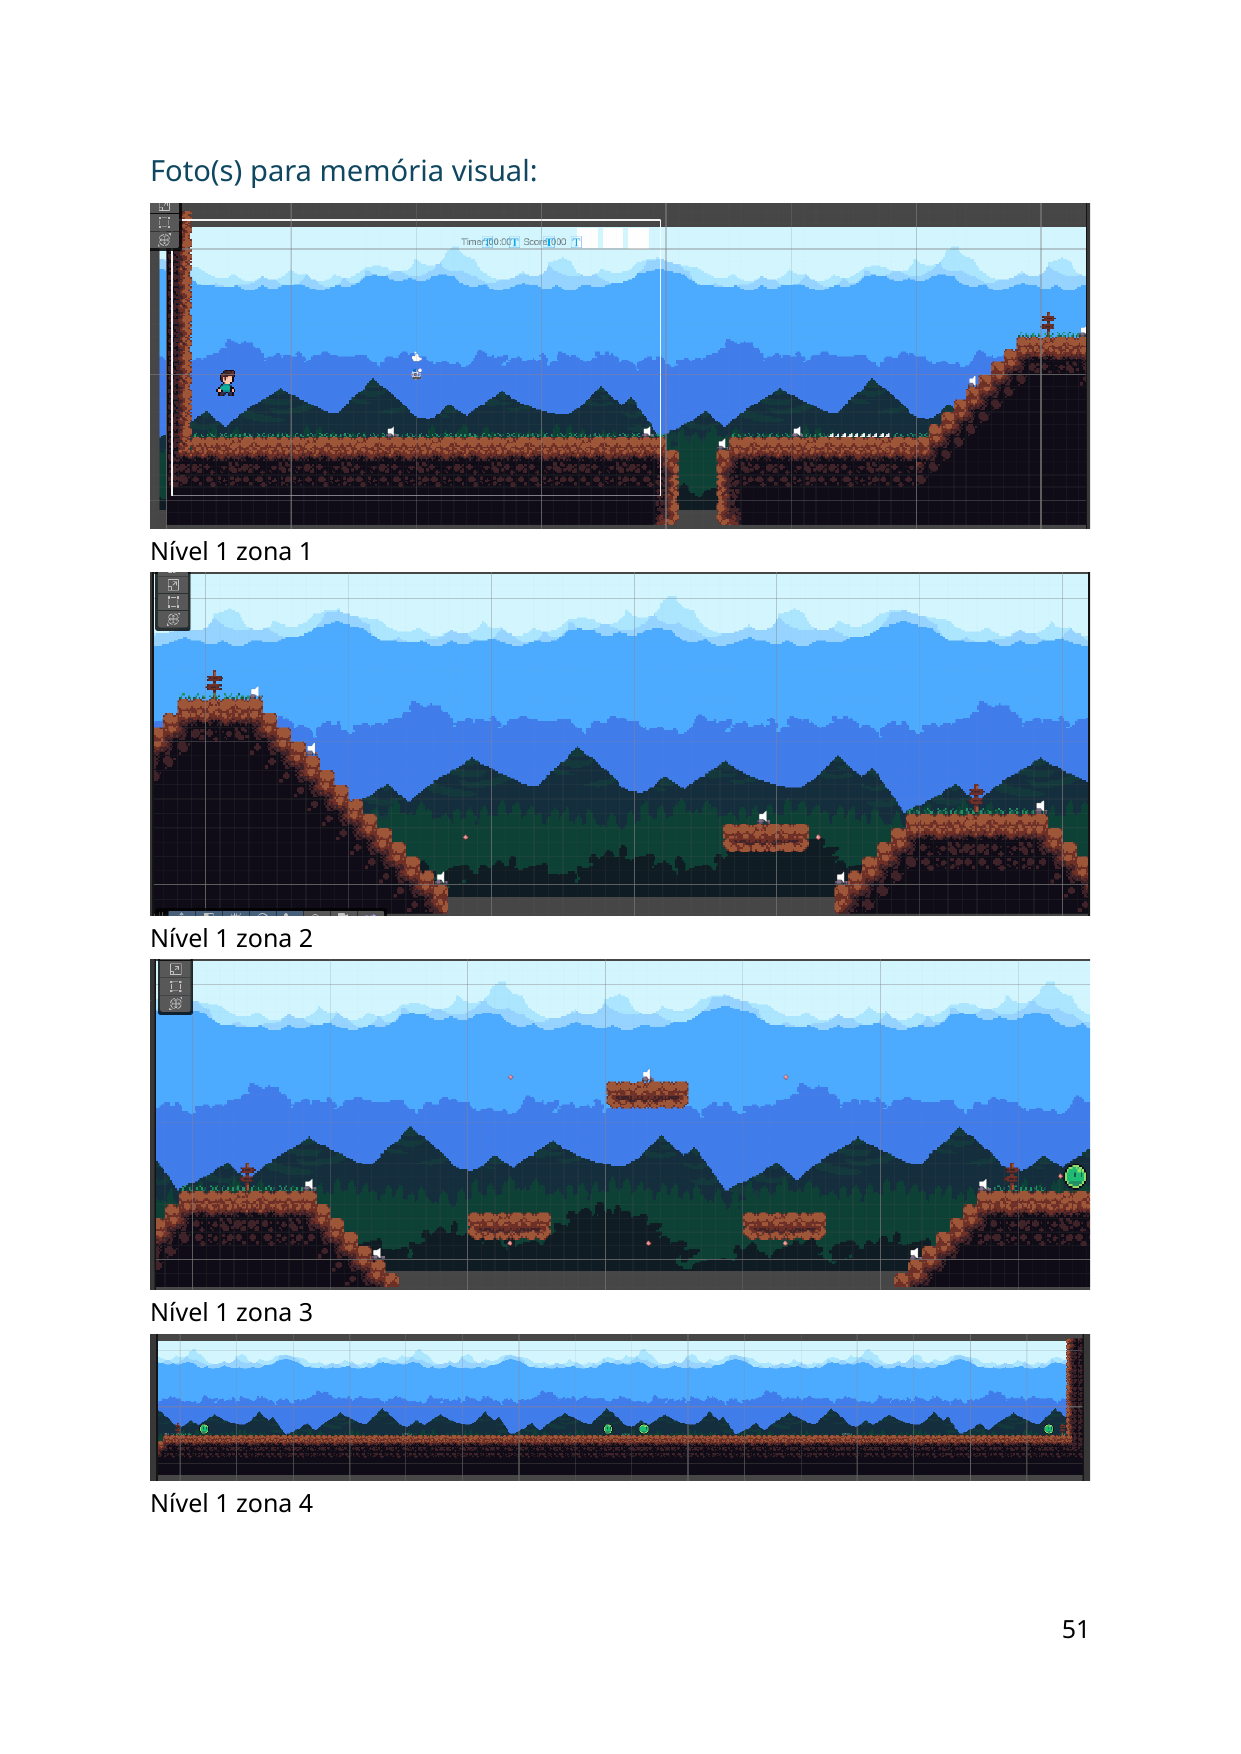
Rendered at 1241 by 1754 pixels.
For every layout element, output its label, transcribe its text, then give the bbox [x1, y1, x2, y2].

picture [150, 1334, 1091, 1481]
picture [150, 572, 1091, 916]
text Nível 1 zona 1 [150, 533, 1090, 567]
text Nível 1 zona 4 [150, 1486, 1090, 1520]
picture [150, 959, 1091, 1290]
subtitle Foto(s) para memória visual: [150, 150, 1090, 190]
picture [150, 203, 1091, 529]
text Nível 1 zona 3 [150, 1295, 1090, 1329]
text Nível 1 zona 2 [150, 920, 1090, 954]
